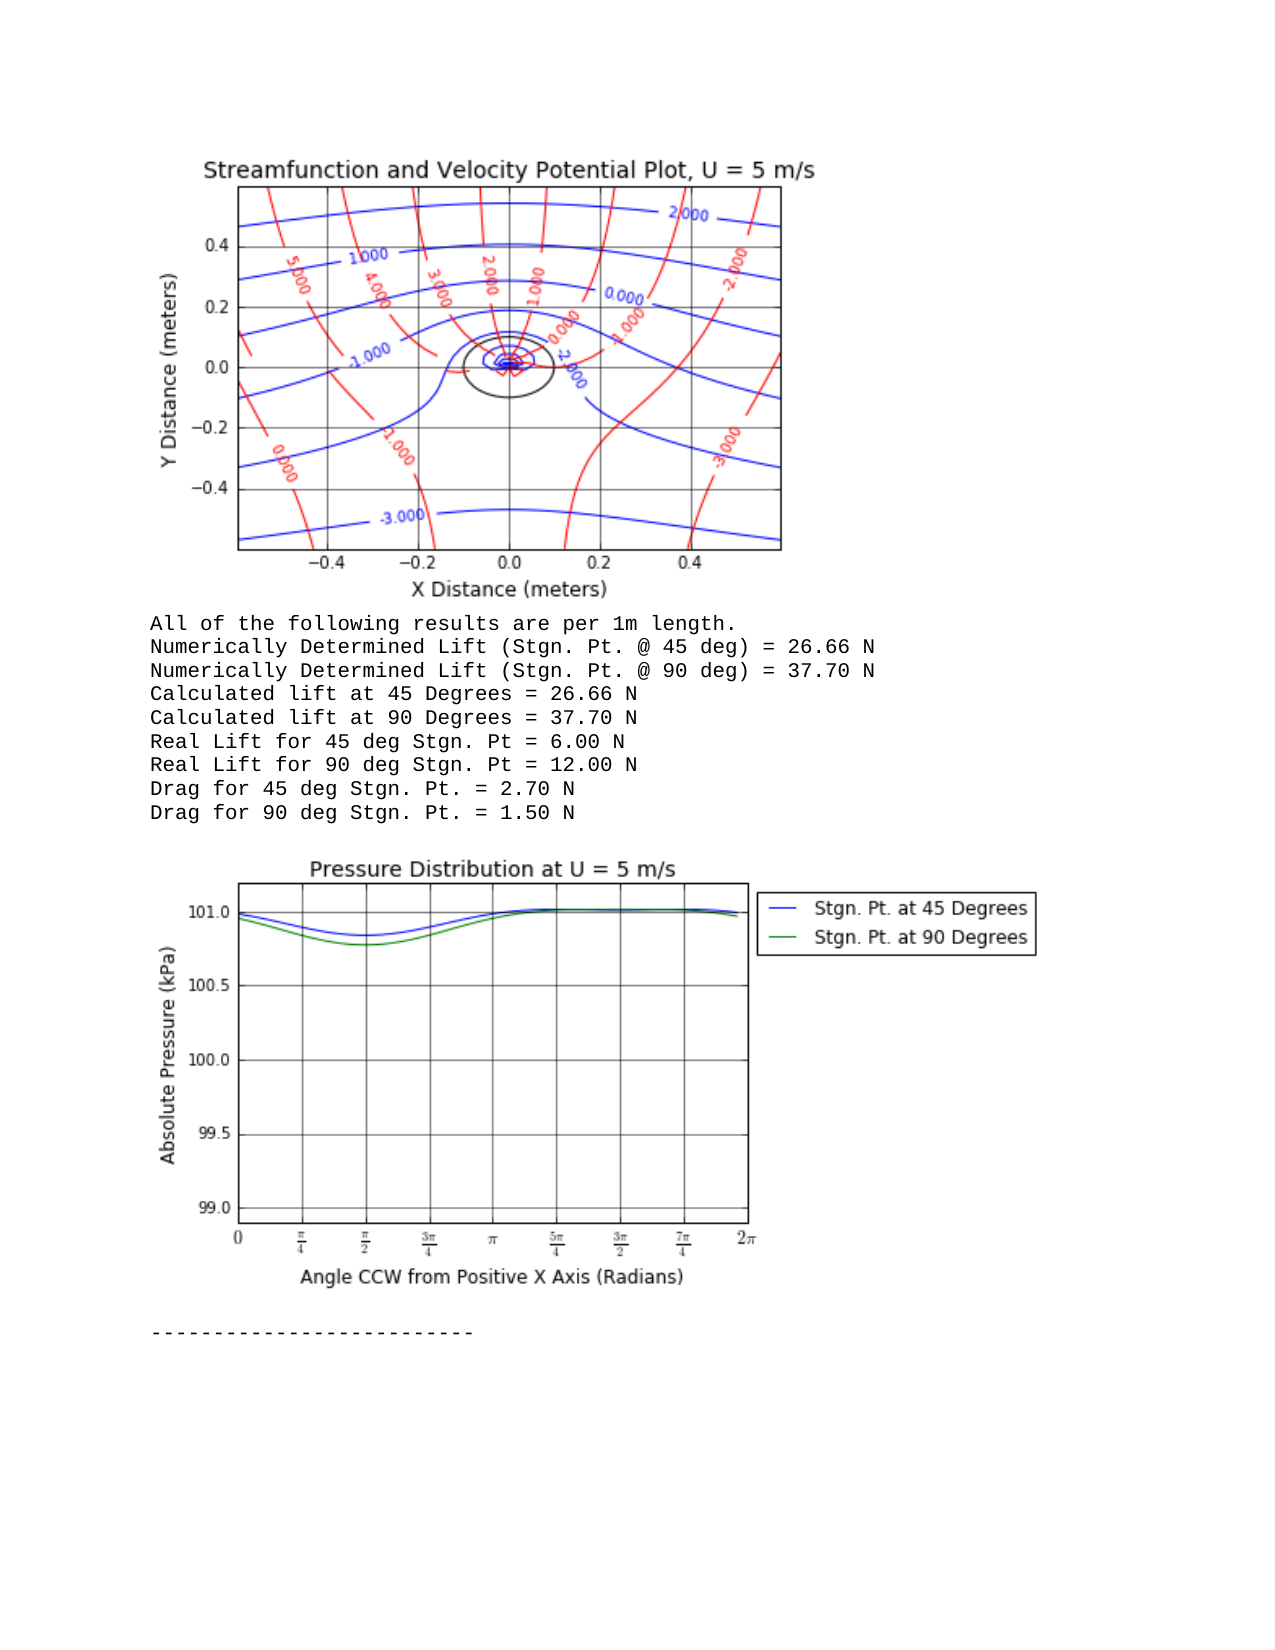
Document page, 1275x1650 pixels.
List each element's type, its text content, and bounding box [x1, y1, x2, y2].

picture [150, 150, 826, 613]
picture [150, 848, 1046, 1299]
text Real Lift for 45 deg Stgn. Pt = 6.00 N [150, 731, 1125, 754]
text All of the following results are per 1m length. [150, 612, 1125, 636]
text Drag for 45 deg Stgn. Pt. = 2.70 N [150, 778, 1125, 802]
text Real Lift for 90 deg Stgn. Pt = 12.00 N [150, 754, 1125, 778]
text Calculated lift at 45 Degrees = 26.66 N [150, 683, 1125, 707]
text Numerically Determined Lift (Stgn. Pt. @ 45 deg) = 26.66 N [150, 636, 1125, 660]
text -------------------------- [150, 1322, 1125, 1346]
text Calculated lift at 90 Degrees = 37.70 N [150, 707, 1125, 731]
text Drag for 90 deg Stgn. Pt. = 1.50 N [150, 802, 1125, 825]
text Numerically Determined Lift (Stgn. Pt. @ 90 deg) = 37.70 N [150, 660, 1125, 683]
